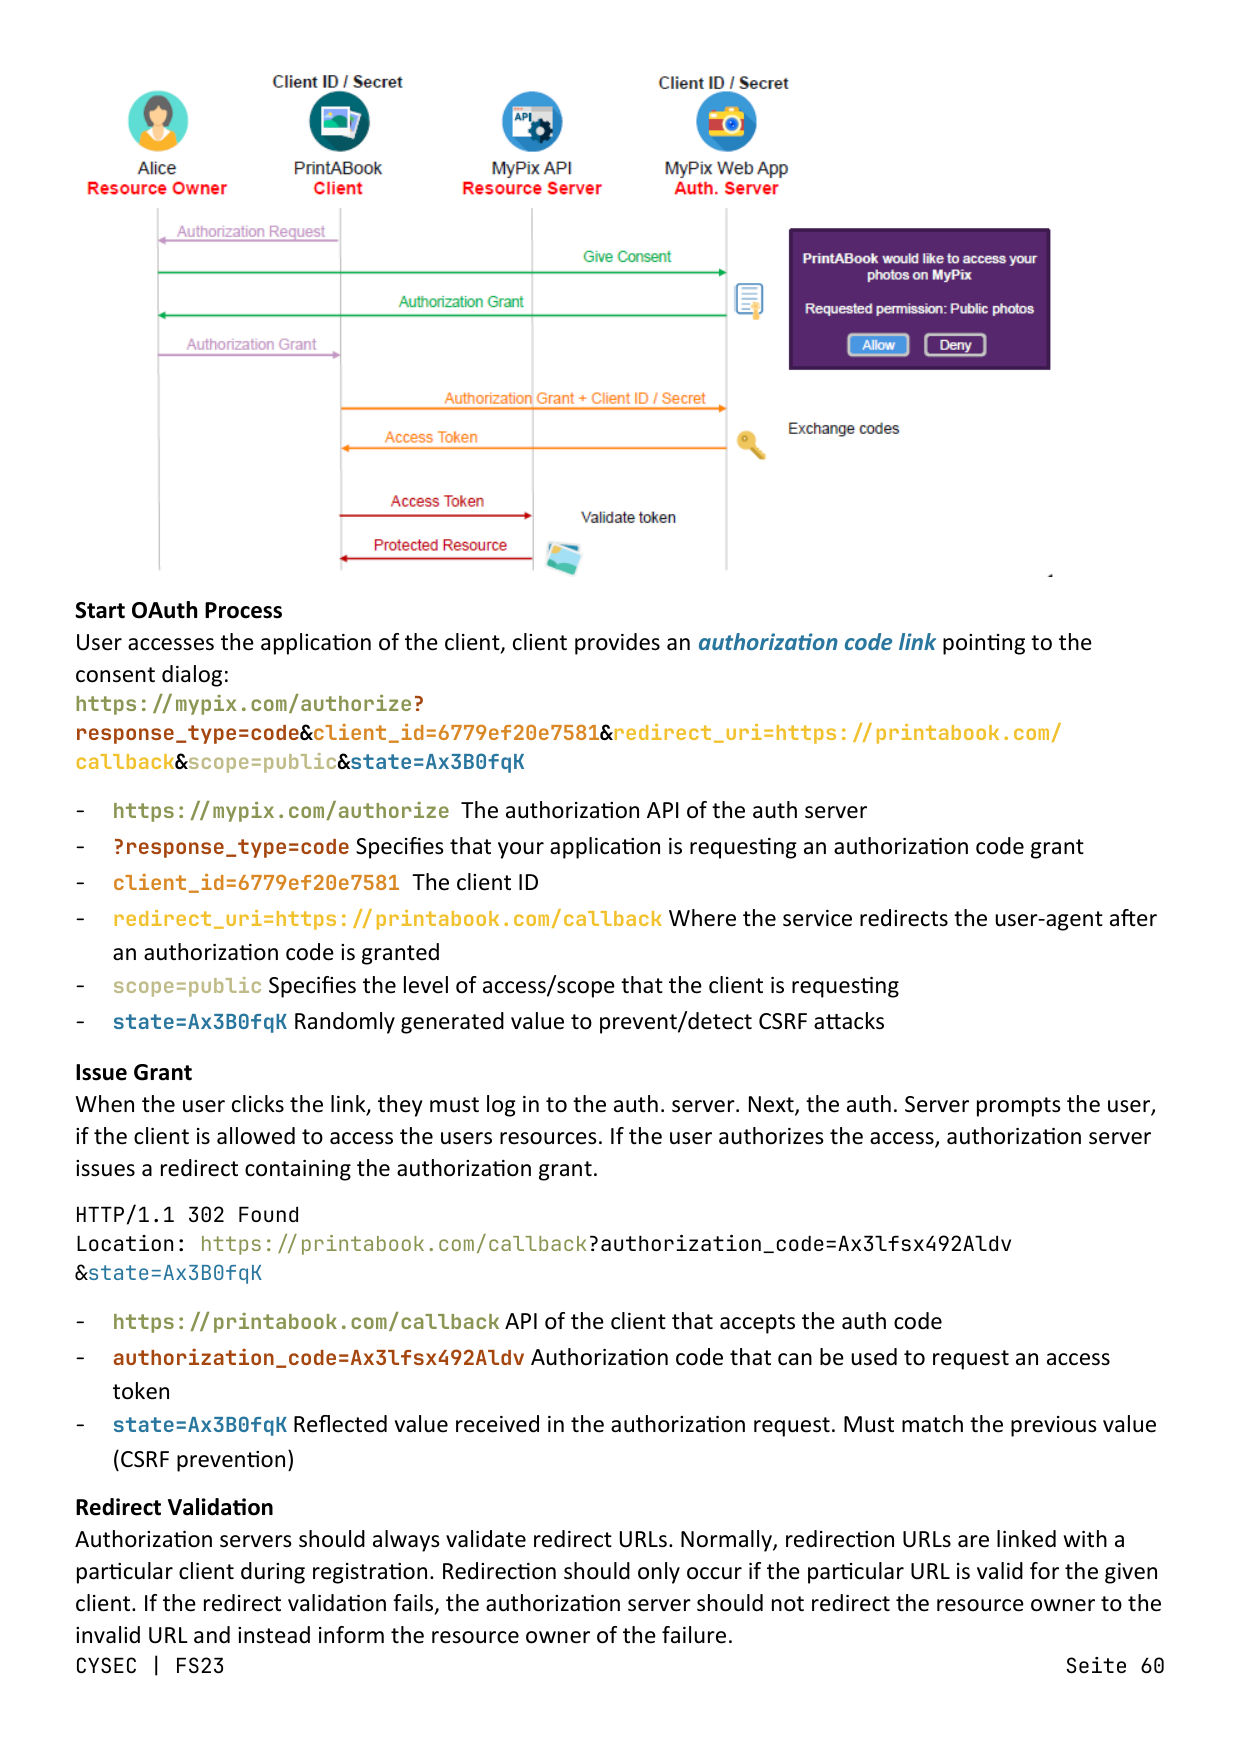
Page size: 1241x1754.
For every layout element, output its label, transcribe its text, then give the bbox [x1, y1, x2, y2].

text When the user clicks the link, they must log in to the auth. server. Next, the auth. Server prompts the user, if the client is allowed to access the users resources. If the user authorizes the access, authorization server issues a redirect containing the authorization grant. [75, 1088, 1165, 1183]
text Redirect Validation [75, 1492, 1165, 1522]
text Authorization servers should always validate redirect URLs. Normally, redirection URLs are linked with a particular client during registration. Redirection should only occur if the particular URL is valid for the given client. If the redirect validation fails, the authorization server should not redirect the resource owner to the invalid URL and instead inform the resource owner of the failure. [75, 1523, 1165, 1650]
text state=Ax3B0fqK Randomly generated value to prevent/detect CSRF attacks [75, 1004, 1165, 1038]
text https://mypix.com/authorize The authorization API of the auth server [75, 793, 1165, 828]
text authorization_code=Ax3lfsx492Aldv Authorization code that can be used to request an access token [75, 1340, 1165, 1406]
text Start OAuth Process [75, 594, 1165, 625]
text redirect_uri=https://printabook.com/callback Where the service redirects the user-agent after an authorization code is granted [75, 901, 1165, 967]
text client_id=6779ef20e7581 The client ID [75, 865, 1165, 899]
text scope=public Specifies the level of access/scope that the client is requesting [75, 968, 1165, 1002]
text User accesses the application of the client, client provides an authorization code link pointing to the consent dialog: https://mypix.com/authorize?response_type=code&client_id=6779ef20e7581&redirect_uri=https://printabook.com/callback&scope=public&state=Ax3B0fqK [75, 626, 1165, 776]
text state=Ax3B0fqK Reflected value received in the authorization request. Must match the previous value (CSRF prevention) [75, 1407, 1165, 1473]
text ?response_type=code Specifies that your application is requesting an authorization code grant [75, 829, 1165, 863]
text HTTP/1.1 302 Found Location: https://printabook.com/callback?authorization_code=Ax3lfsx492Aldv &state=Ax3B0fqK [75, 1201, 1165, 1286]
text https://printabook.com/callback API of the client that accepts the auth code [75, 1304, 1165, 1338]
text Issue Grant [75, 1056, 1165, 1087]
picture [75, 75, 1053, 577]
